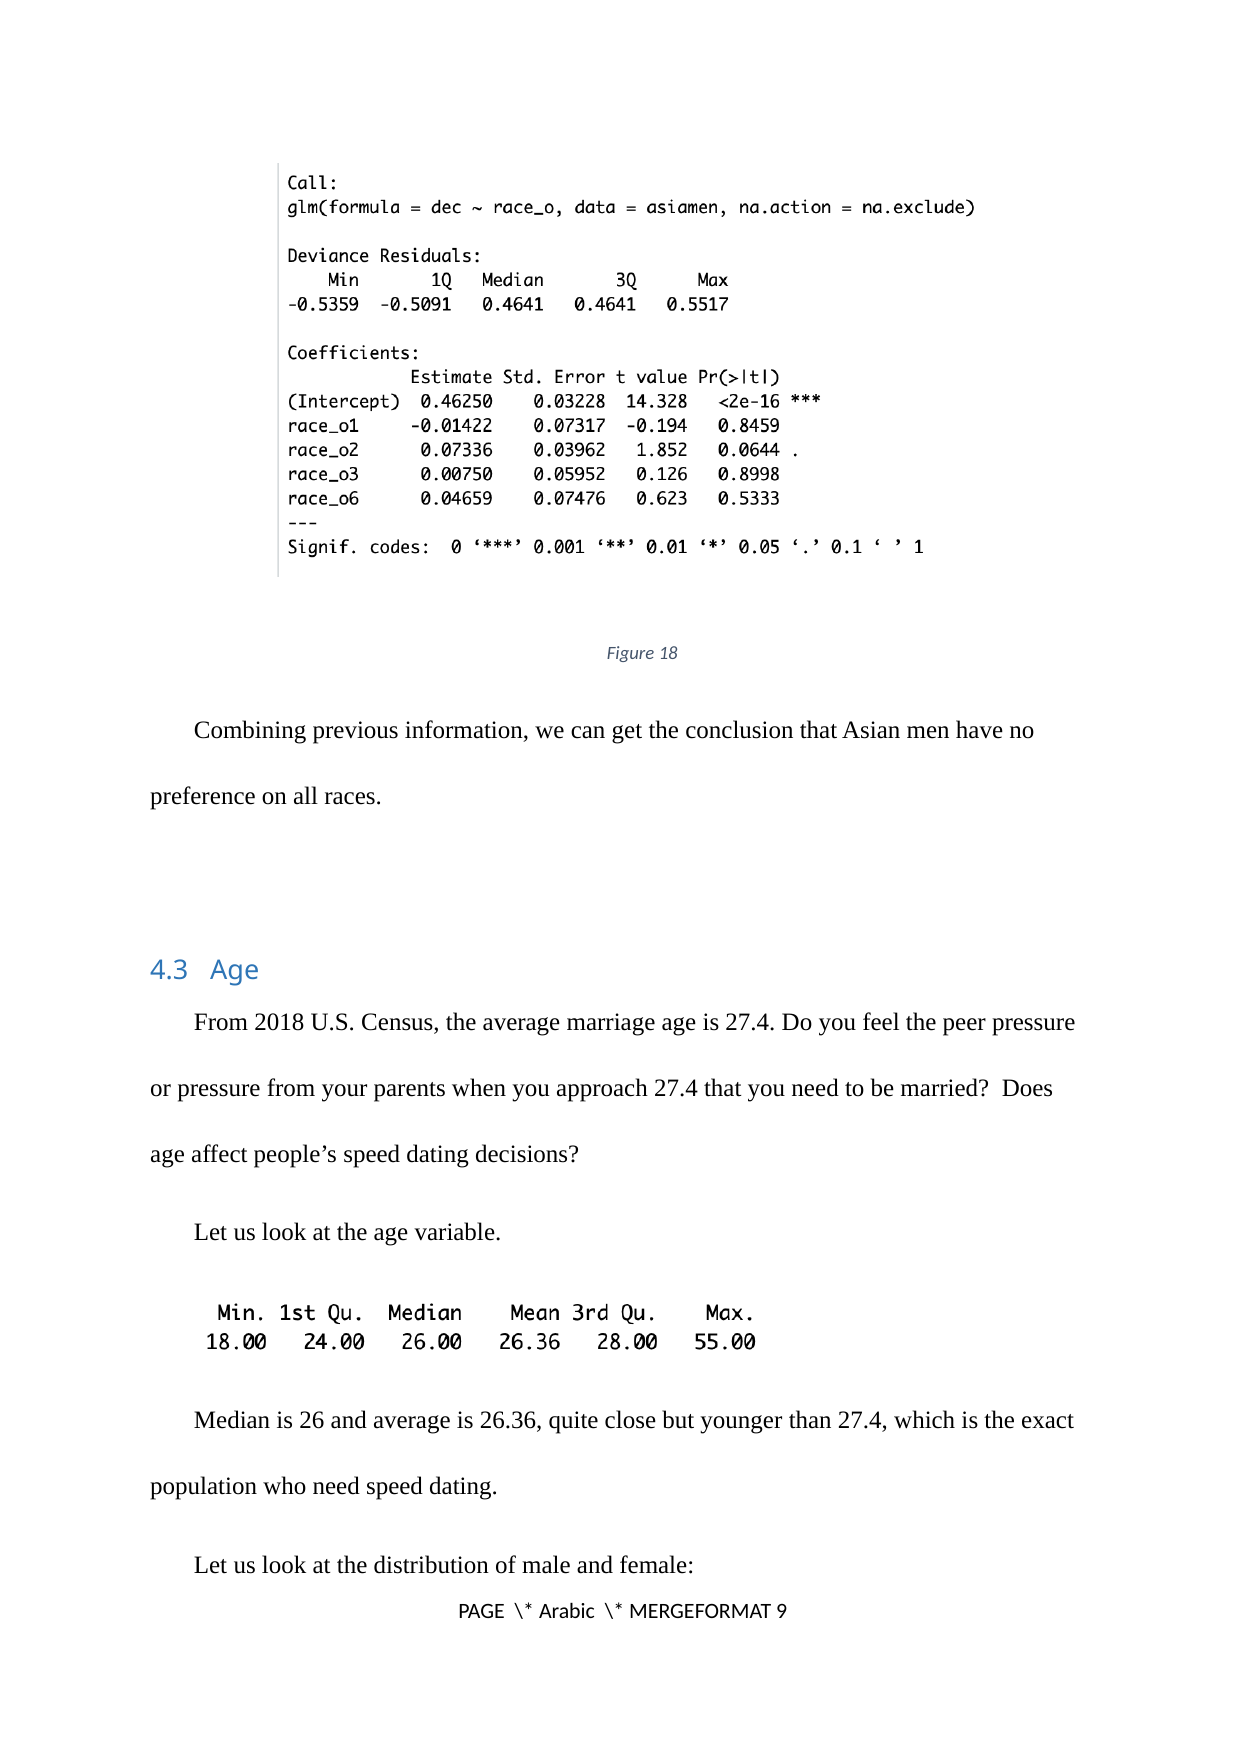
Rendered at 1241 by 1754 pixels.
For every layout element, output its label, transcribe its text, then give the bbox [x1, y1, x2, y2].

text From 2018 U.S. Census, the average marriage age is 27.4. Do you feel the peer pressure or pressure from your parents when you approach 27.4 that you need to be married? Does age affect people’s speed dating decisions? [150, 1005, 1090, 1170]
text Let us look at the distribution of male and female: [150, 1548, 1090, 1581]
text Let us look at the age variable. [150, 1215, 1090, 1248]
subtitle Age [150, 936, 1090, 1002]
picture [193, 1299, 768, 1354]
text Combining previous information, we can get the conclusion that Asian men have no preference on all races. [150, 713, 1090, 812]
text Median is 26 and average is 26.36, quite close but younger than 27.4, which is the exact population who need speed dating. [150, 1403, 1090, 1502]
text Figure 18 [150, 636, 1090, 669]
picture [277, 163, 1007, 577]
